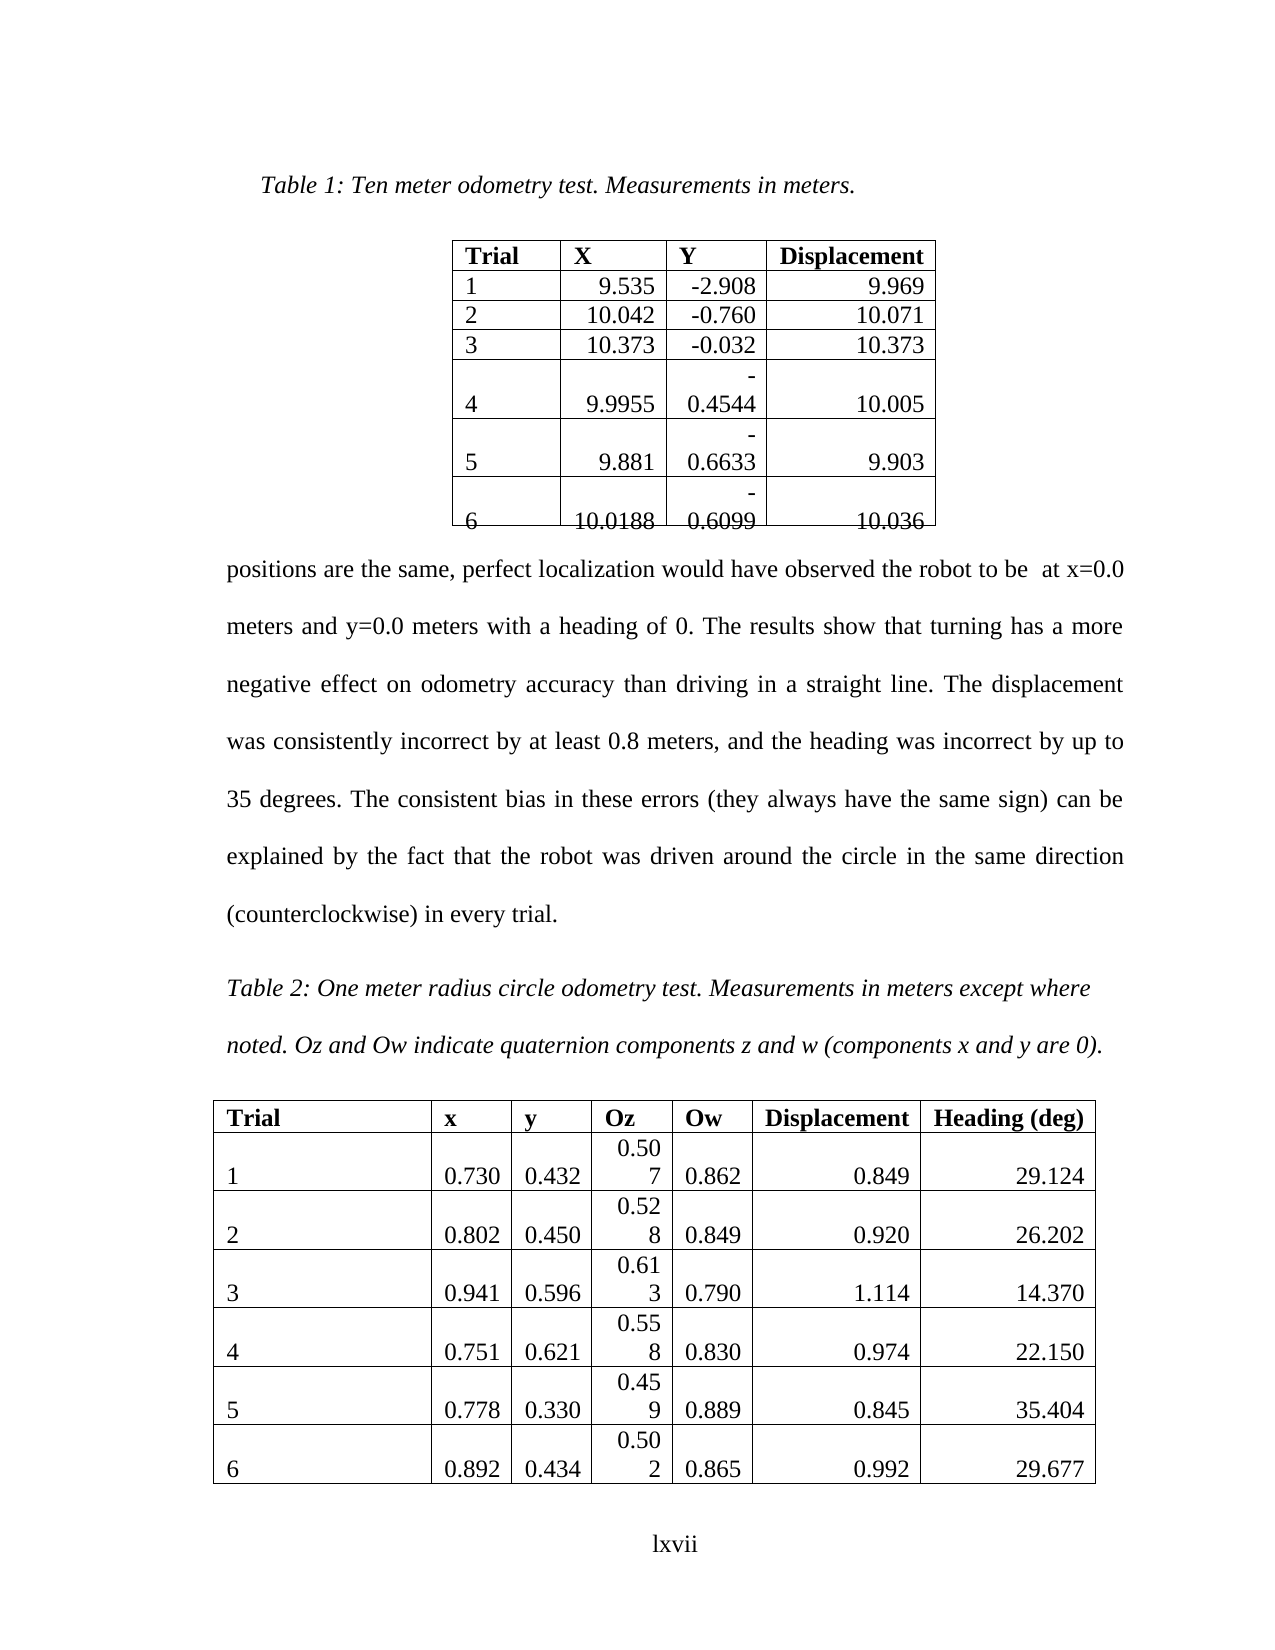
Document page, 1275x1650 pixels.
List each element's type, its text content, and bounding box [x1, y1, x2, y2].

table_cell 0.751 [432, 1308, 511, 1366]
table_header y [512, 1101, 591, 1132]
table_cell 26.202 [921, 1191, 1095, 1249]
table_cell 35.404 [921, 1367, 1095, 1424]
table_cell 0.849 [673, 1191, 752, 1249]
table_cell 0.920 [753, 1191, 920, 1249]
table_cell 14.370 [921, 1250, 1095, 1307]
table_cell 0.507 [592, 1133, 672, 1190]
table_cell 3 [214, 1250, 431, 1307]
table_header x [432, 1101, 511, 1132]
table_cell 2 [214, 1191, 431, 1249]
table_cell 0.849 [753, 1133, 920, 1190]
table_cell 6 [214, 1425, 431, 1483]
table_header Ow [673, 1101, 752, 1132]
table_cell 0.892 [432, 1425, 511, 1483]
table_cell 0.845 [753, 1367, 920, 1424]
table_header Displacement [753, 1101, 920, 1132]
table_cell 0.459 [592, 1367, 672, 1424]
table_cell 0.941 [432, 1250, 511, 1307]
table_cell 0.865 [673, 1425, 752, 1483]
table_cell 0.434 [512, 1425, 591, 1483]
table_cell 0.596 [512, 1250, 591, 1307]
table_cell 0.778 [432, 1367, 511, 1424]
table_header Heading (deg) [921, 1101, 1095, 1132]
table_cell 0.330 [512, 1367, 591, 1424]
table_cell 0.802 [432, 1191, 511, 1249]
table_cell 0.830 [673, 1308, 752, 1366]
table_cell 0.528 [592, 1191, 672, 1249]
table_cell 1.114 [753, 1250, 920, 1307]
table_cell 0.450 [512, 1191, 591, 1249]
table_cell 29.677 [921, 1425, 1095, 1483]
table_cell 0.432 [512, 1133, 591, 1190]
table_cell 0.790 [673, 1250, 752, 1307]
text Table 2: One meter radius circle odometry test. Measurements in meters except where noted. Oz and Ow indicate quaternion components z and w (components x and y are 0). [226, 973, 1125, 1059]
table_header Trial [214, 1101, 431, 1132]
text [226, 150, 1125, 927]
table_cell 0.613 [592, 1250, 672, 1307]
table_cell 0.889 [673, 1367, 752, 1424]
table_cell 0.502 [592, 1425, 672, 1483]
table_cell 1 [214, 1133, 431, 1190]
table_cell 0.558 [592, 1308, 672, 1366]
table_cell 0.974 [753, 1308, 920, 1366]
table_cell 5 [214, 1367, 431, 1424]
table_cell 29.124 [921, 1133, 1095, 1190]
table_cell 22.150 [921, 1308, 1095, 1366]
table_cell 0.730 [432, 1133, 511, 1190]
table_cell 0.992 [753, 1425, 920, 1483]
table_cell 0.621 [512, 1308, 591, 1366]
table_cell 4 [214, 1308, 431, 1366]
table_header Oz [592, 1101, 672, 1132]
table_cell 0.862 [673, 1133, 752, 1190]
